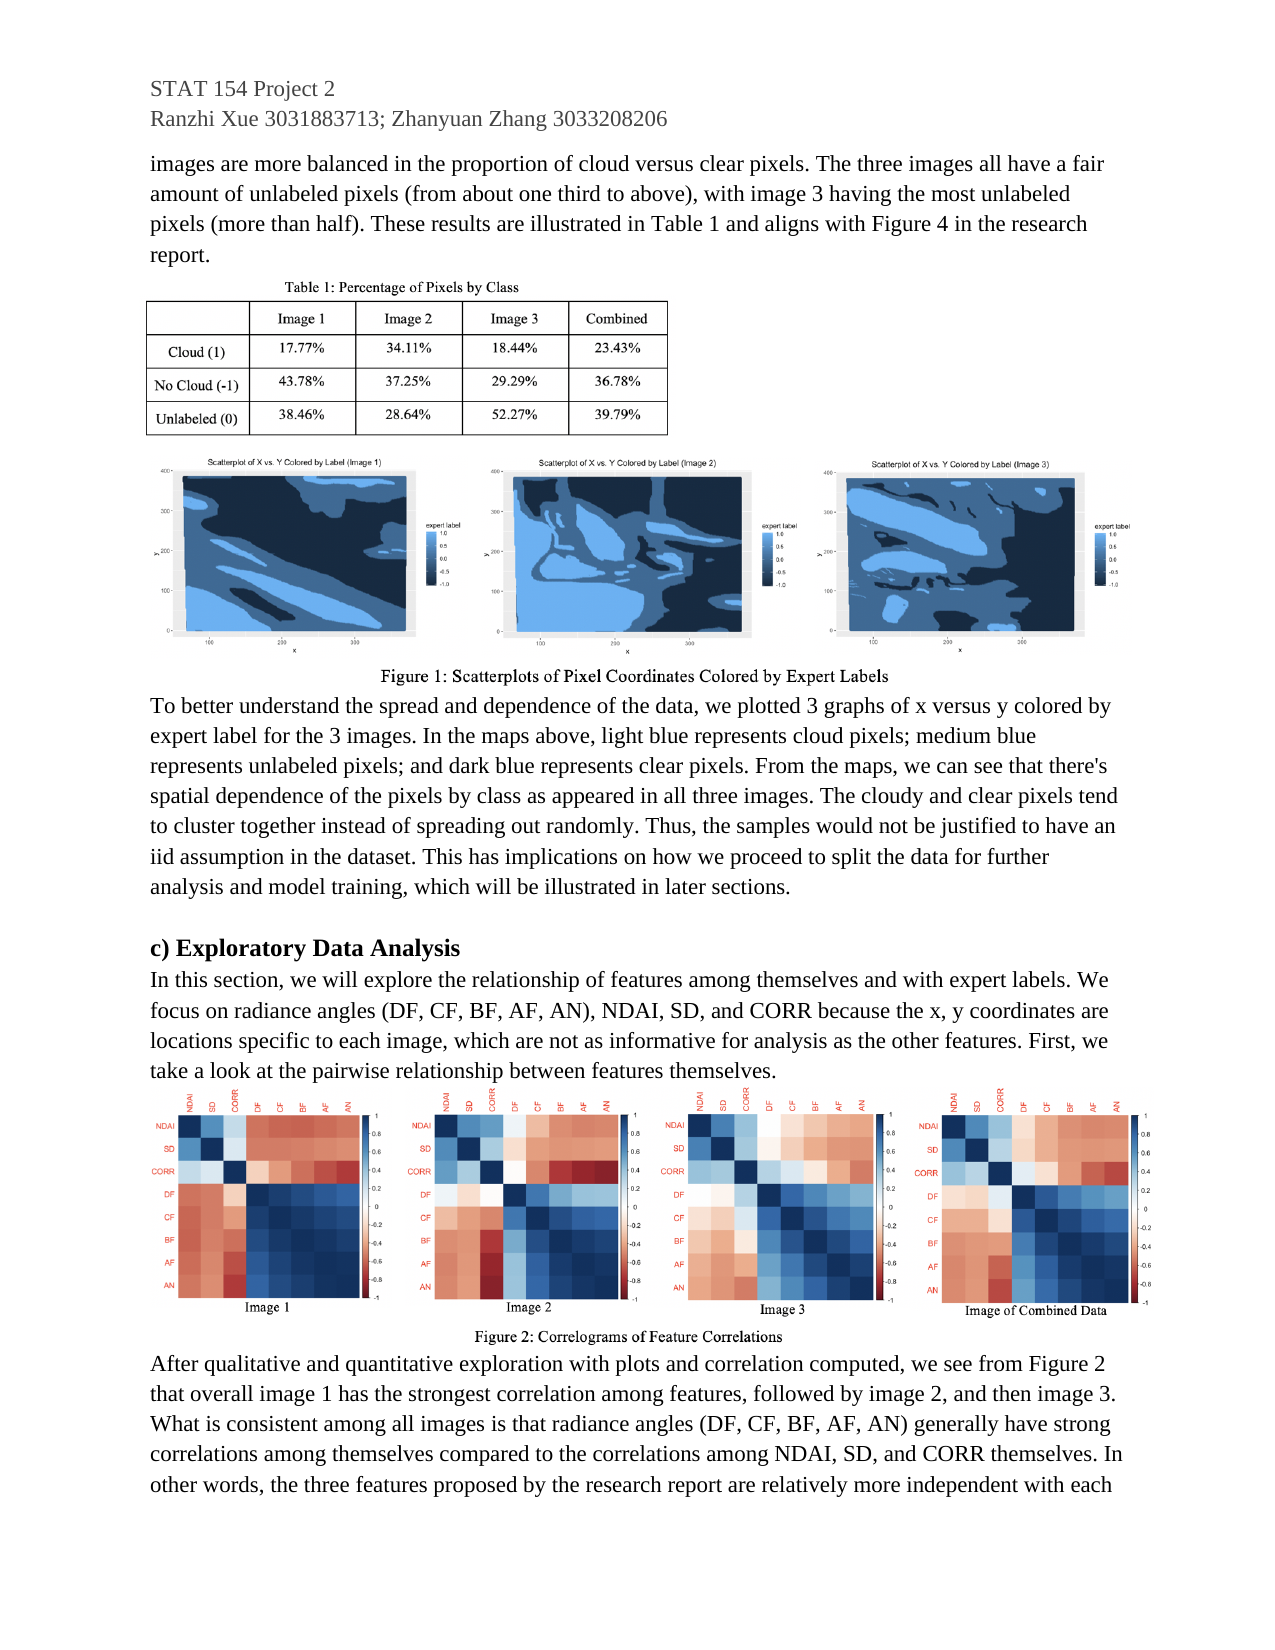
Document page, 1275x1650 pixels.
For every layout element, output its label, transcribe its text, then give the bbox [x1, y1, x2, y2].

picture [150, 1087, 1155, 1346]
picture [139, 279, 676, 438]
picture [150, 451, 1132, 688]
text In this section, we will explore the relationship of features among themselves and with expert labels. We focus on radiance angles (DF, CF, BF, AF, AN), NDAI, SD, and CORR because the x, y coordinates are locations specific to each image, which are not as informative for analysis as the other features. First, we take a look at the pairwise relationship between features themselves. [150, 966, 1125, 1083]
text To better understand the spread and dependence of the data, we plotted 3 graphs of x versus y colored by expert label for the 3 images. In the maps above, light blue represents cloud pixels; medium blue represents unlabeled pixels; and dark blue represents clear pixels. From the maps, we can see that there's spatial dependence of the pixels by class as appeared in all three images. The cloudy and clear pixels tend to cluster together instead of spreading out randomly. Thus, the samples would not be justified to have an iid assumption in the dataset. This has implications on how we proceed to split the data for further analysis and model training, which will be illustrated in later sections. [150, 692, 1125, 899]
text c) Exploratory Data Analysis [150, 933, 1125, 962]
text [150, 150, 1125, 267]
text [150, 1346, 1125, 1497]
